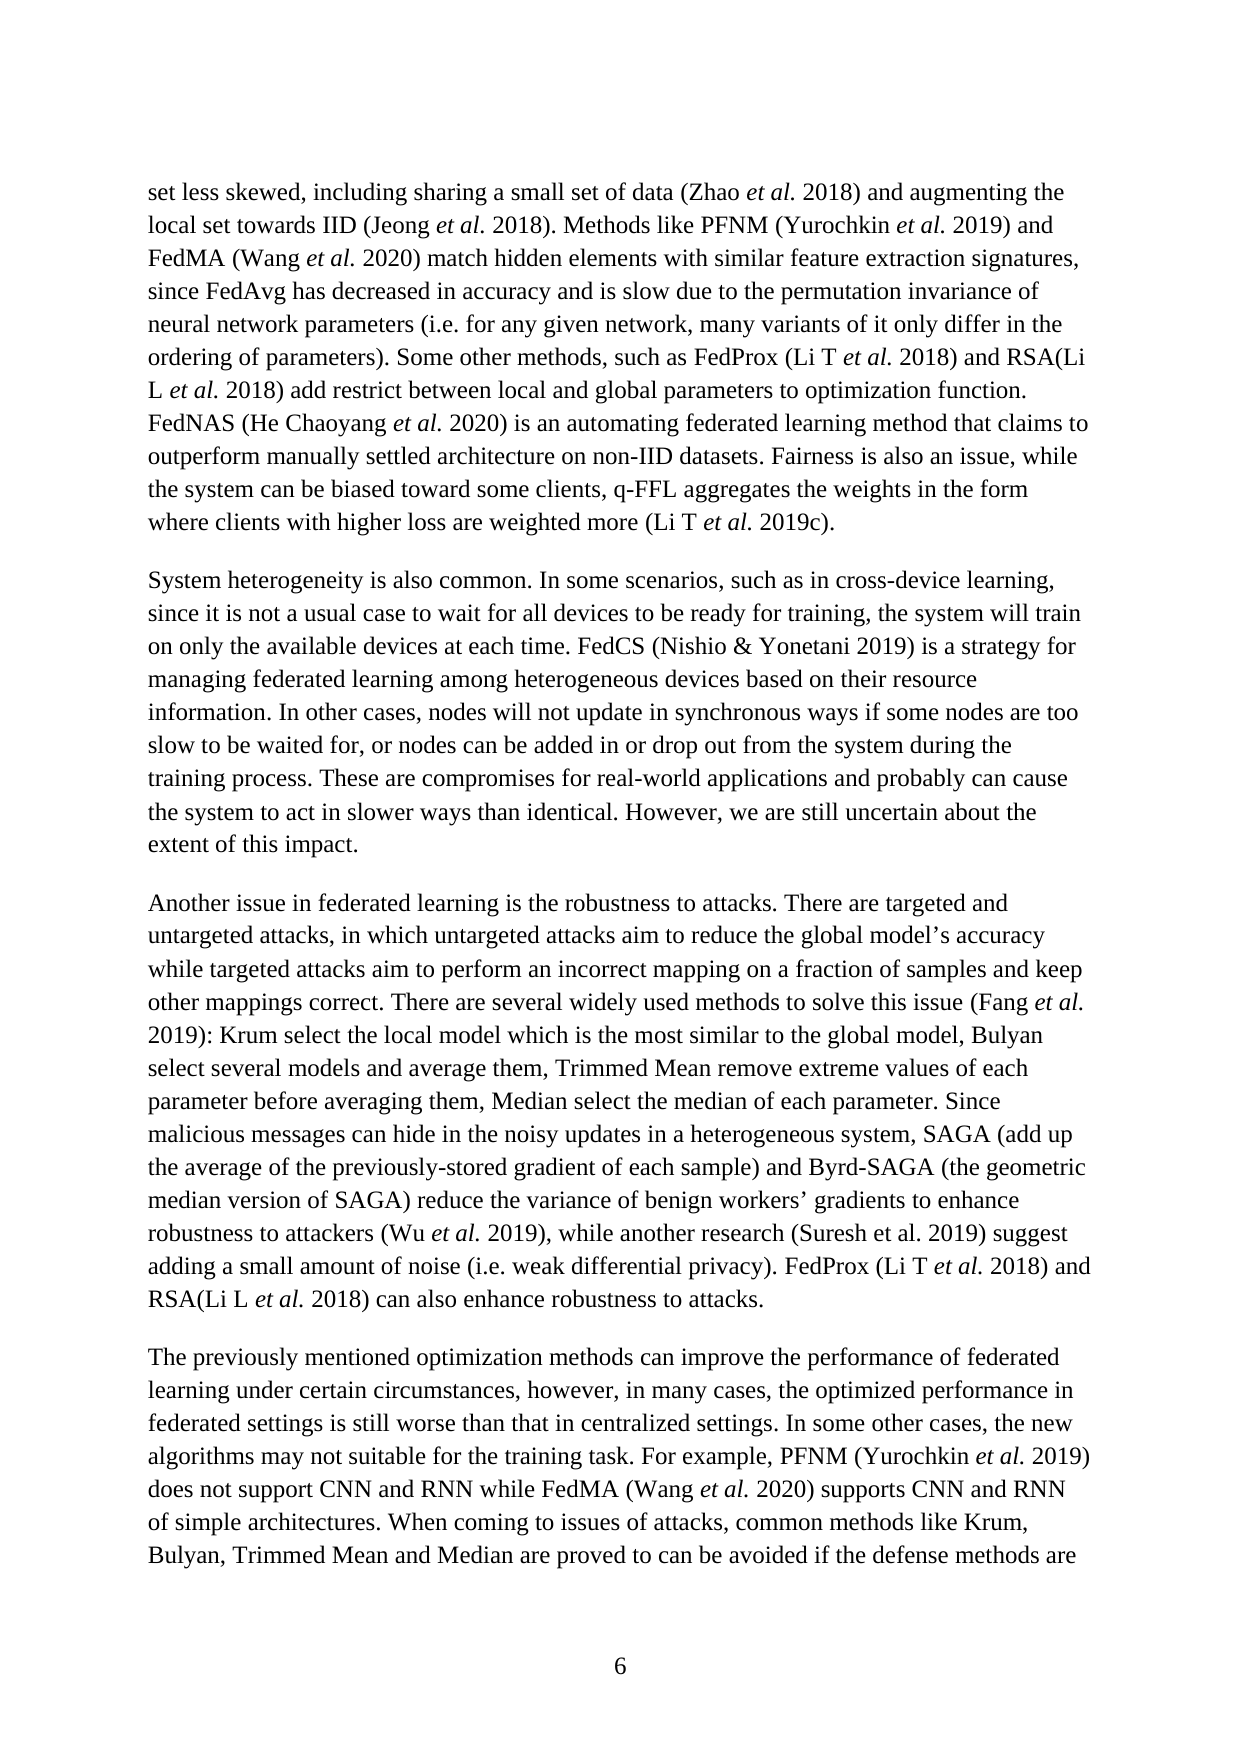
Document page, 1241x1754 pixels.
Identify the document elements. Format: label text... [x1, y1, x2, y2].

text Another issue in federated learning is the robustness to attacks. There are targeted and untargeted attacks, in which untargeted attacks aim to reduce the global model’s accuracy while targeted attacks aim to perform an incorrect mapping on a fraction of samples and keep other mappings correct. There are several widely used methods to solve this issue (Fang et al. 2019): Krum select the local model which is the most similar to the global model, Bulyan select several models and average them, Trimmed Mean remove extreme values of each parameter before averaging them, Median select the median of each parameter. Since malicious messages can hide in the noisy updates in a heterogeneous system, SAGA (add up the average of the previously-stored gradient of each sample) and Byrd-SAGA (the geometric median version of SAGA) reduce the variance of benign workers’ gradients to enhance robustness to attackers (Wu et al. 2019), while another research (Suresh et al. 2019) suggest adding a small amount of noise (i.e. weak differential privacy). FedProx (Li T et al. 2018) and RSA(Li L et al. 2018) can also enhance robustness to attacks. [148, 888, 1092, 1313]
text System heterogeneity is also common. In some scenarios, such as in cross-device learning, since it is not a usual case to wait for all devices to be ready for training, the system will train on only the available devices at each time. FedCS (Nishio & Yonetani 2019) is a strategy for managing federated learning among heterogeneous devices based on their resource information. In other cases, nodes will not update in synchronous ways if some nodes are too slow to be waited for, or nodes can be added in or drop out from the system during the training process. These are compromises for real-world applications and probably can cause the system to act in slower ways than identical. However, we are still uncertain about the extent of this impact. [148, 565, 1092, 858]
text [148, 1342, 1092, 1569]
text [148, 177, 1092, 536]
